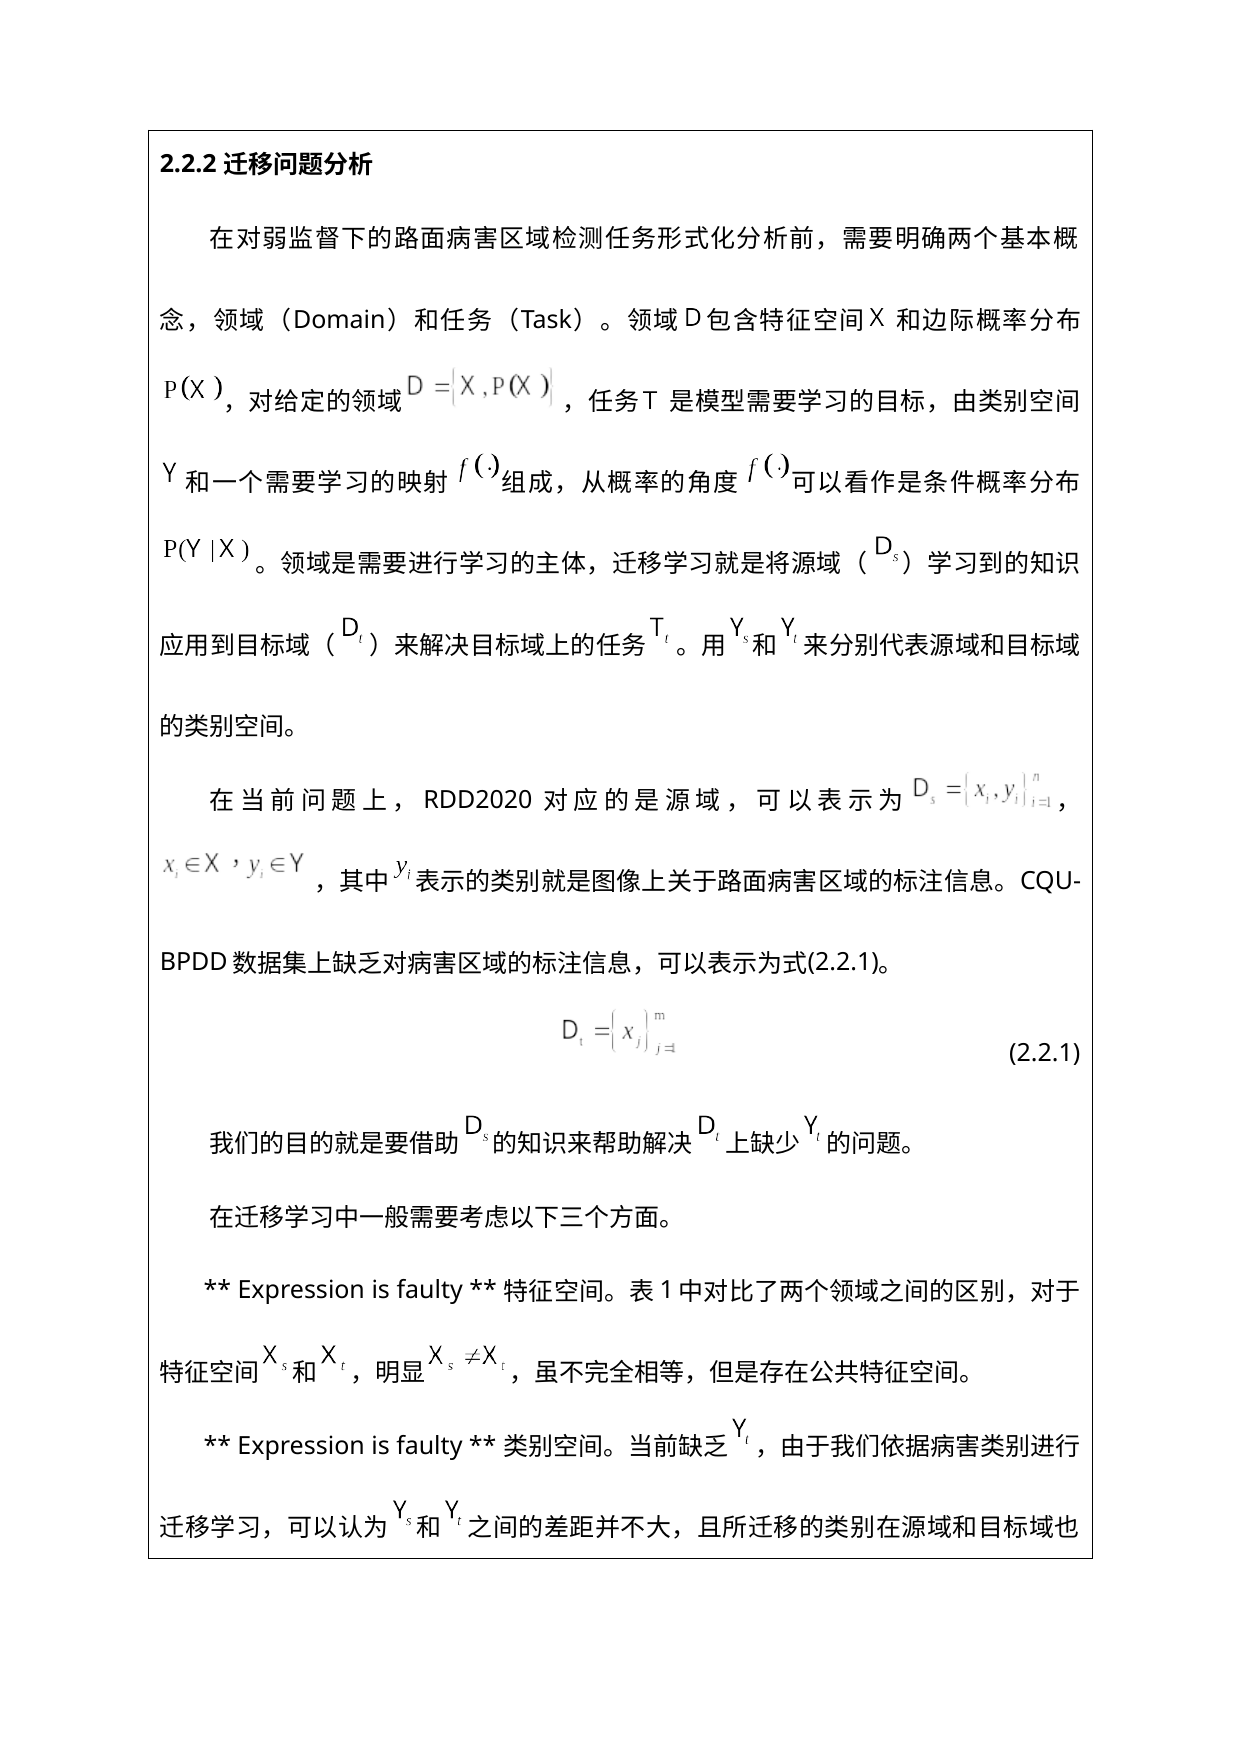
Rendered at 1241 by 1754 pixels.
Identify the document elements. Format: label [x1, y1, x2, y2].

table_header [149, 131, 1092, 1558]
